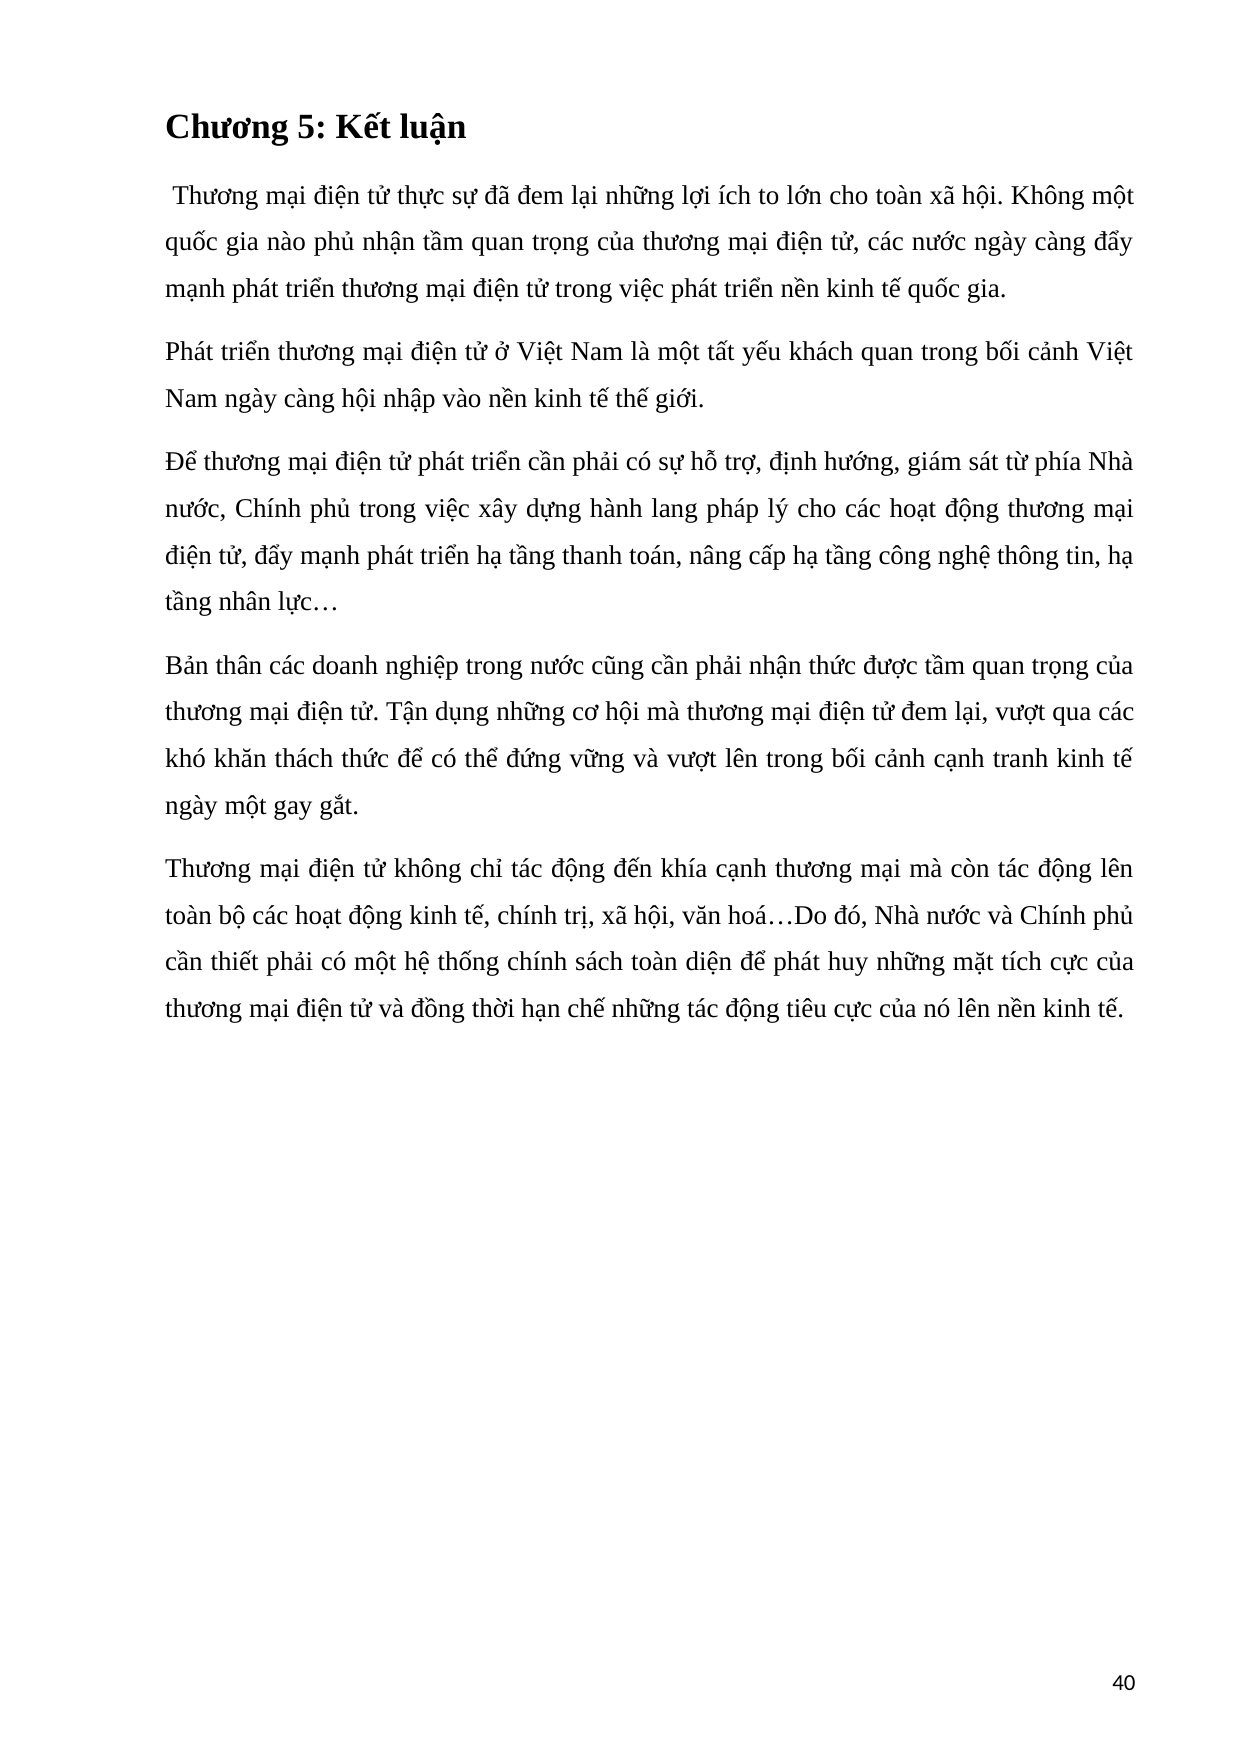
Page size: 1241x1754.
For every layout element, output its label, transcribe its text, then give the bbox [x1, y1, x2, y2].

text Phát triển thương mại điện tử ở Việt Nam là một tất yếu khách quan trong bối cảnh Việt Nam ngày càng hội nhập vào nền kinh tế thế giới. [165, 335, 1135, 413]
text Thương mại điện tử thực sự đã đem lại những lợi ích to lớn cho toàn xã hội. Không một quốc gia nào phủ nhận tầm quan trọng của thương mại điện tử, các nước ngày càng đẩy mạnh phát triển thương mại điện tử trong việc phát triển nền kinh tế quốc gia. [165, 179, 1135, 303]
text Thương mại điện tử không chỉ tác động đến khía cạnh thương mại mà còn tác động lên toàn bộ các hoạt động kinh tế, chính trị, xã hội, văn hoá…Do đó, Nhà nước và Chính phủ cần thiết phải có một hệ thống chính sách toàn diện để phát huy những mặt tích cực của thương mại điện tử và đồng thời hạn chế những tác động tiêu cực của nó lên nền kinh tế. [165, 852, 1135, 1023]
text Bản thân các doanh nghiệp trong nước cũng cần phải nhận thức được tầm quan trọng của thương mại điện tử. Tận dụng những cơ hội mà thương mại điện tử đem lại, vượt qua các khó khăn thách thức để có thể đứng vững và vượt lên trong bối cảnh cạnh tranh kinh tế ngày một gay gắt. [165, 649, 1135, 820]
text Chương 5: Kết luận [165, 105, 1135, 146]
text Để thương mại điện tử phát triển cần phải có sự hỗ trợ, định hướng, giám sát từ phía Nhà nước, Chính phủ trong việc xây dựng hành lang pháp lý cho các hoạt động thương mại điện tử, đẩy mạnh phát triển hạ tầng thanh toán, nâng cấp hạ tầng công nghệ thông tin, hạ tầng nhân lực… [165, 445, 1135, 617]
